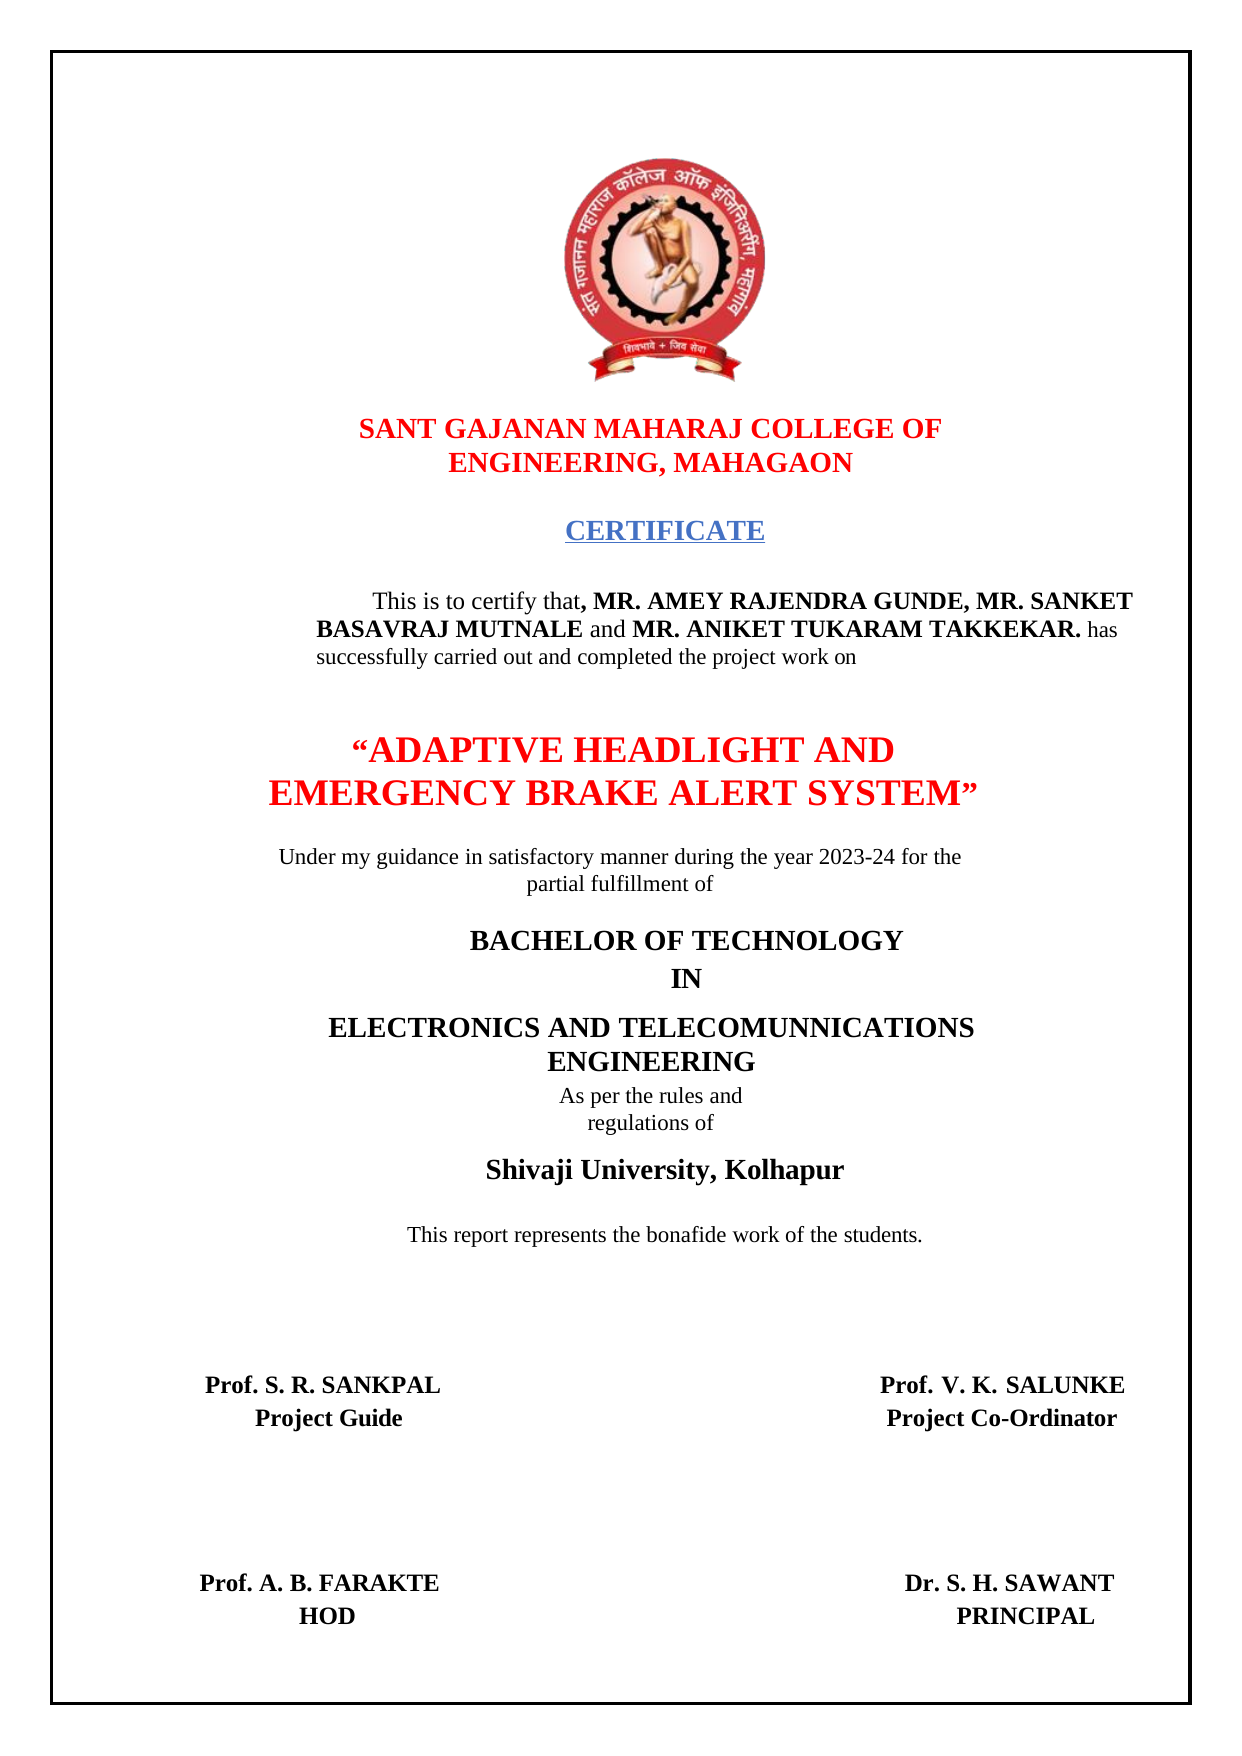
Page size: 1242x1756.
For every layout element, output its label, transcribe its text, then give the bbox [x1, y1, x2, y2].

text HOD PRINCIPAL [199, 1601, 1135, 1630]
text This report represents the bonafide work of the students. [194, 1221, 1135, 1247]
text Prof. A. B. FARAKTE Dr. S. H. SAWANT [199, 1568, 1135, 1597]
text This is to certify that, MR. AMEY RAJENDRA GUNDE, MR. SANKET BASAVRAJ MUTNALE and MR. ANIKET TUKARAM TAKKEKAR. has successfully carried out and completed the project work on [316, 586, 1135, 669]
subtitle BACHELOR OF TECHNOLOGY IN [469, 923, 930, 995]
picture [564, 158, 766, 382]
text CERTIFICATE [195, 513, 1135, 546]
text As per the rules and regulations of [512, 1082, 789, 1135]
text Prof. S. R. SANKPAL Prof. V. K. SALUNKE [195, 1370, 1135, 1399]
subtitle “ADAPTIVE HEADLIGHT AND EMERGENCY BRAKE ALERT SYSTEM” [268, 728, 1116, 814]
text Project Guide Project Co-Ordinator [199, 1403, 1135, 1432]
subtitle SANT GAJANAN MAHARAJ COLLEGE OF ENGINEERING, MAHAGAON [359, 411, 1135, 478]
text Under my guidance in satisfactory manner during the year 2023-24 for the partial fulfillment of [278, 843, 1014, 897]
text ELECTRONICS AND TELECOMUNNICATIONS ENGINEERING [243, 1010, 1059, 1078]
text Shivaji University, Kolhapur [195, 1152, 1135, 1185]
